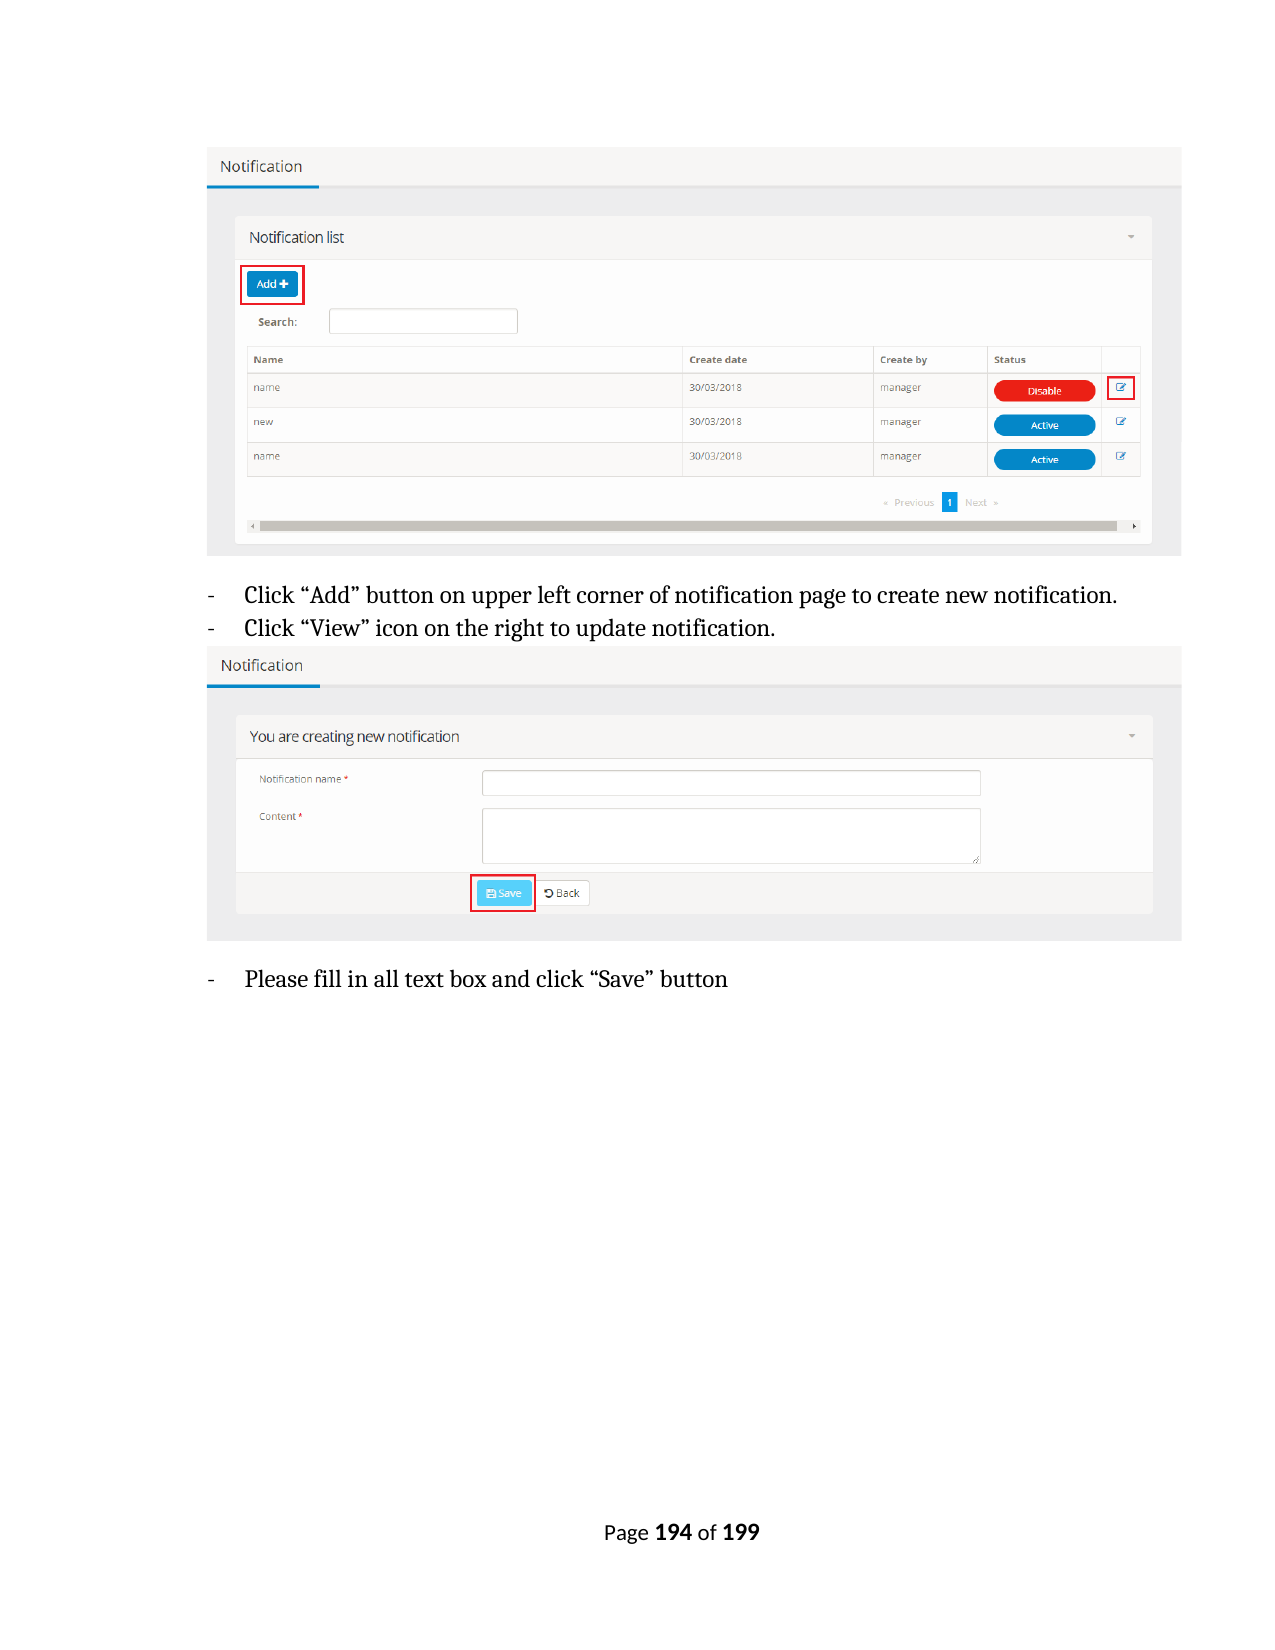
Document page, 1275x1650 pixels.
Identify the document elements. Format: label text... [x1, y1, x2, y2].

list Click “Add” button on upper left corner of notification page to create new notification. [207, 581, 1157, 609]
list Click “View” icon on the right to update notification. [207, 613, 1157, 642]
picture [206, 646, 1182, 941]
picture [206, 147, 1182, 556]
list Please fill in all text box and click “Save” button [207, 965, 1157, 994]
